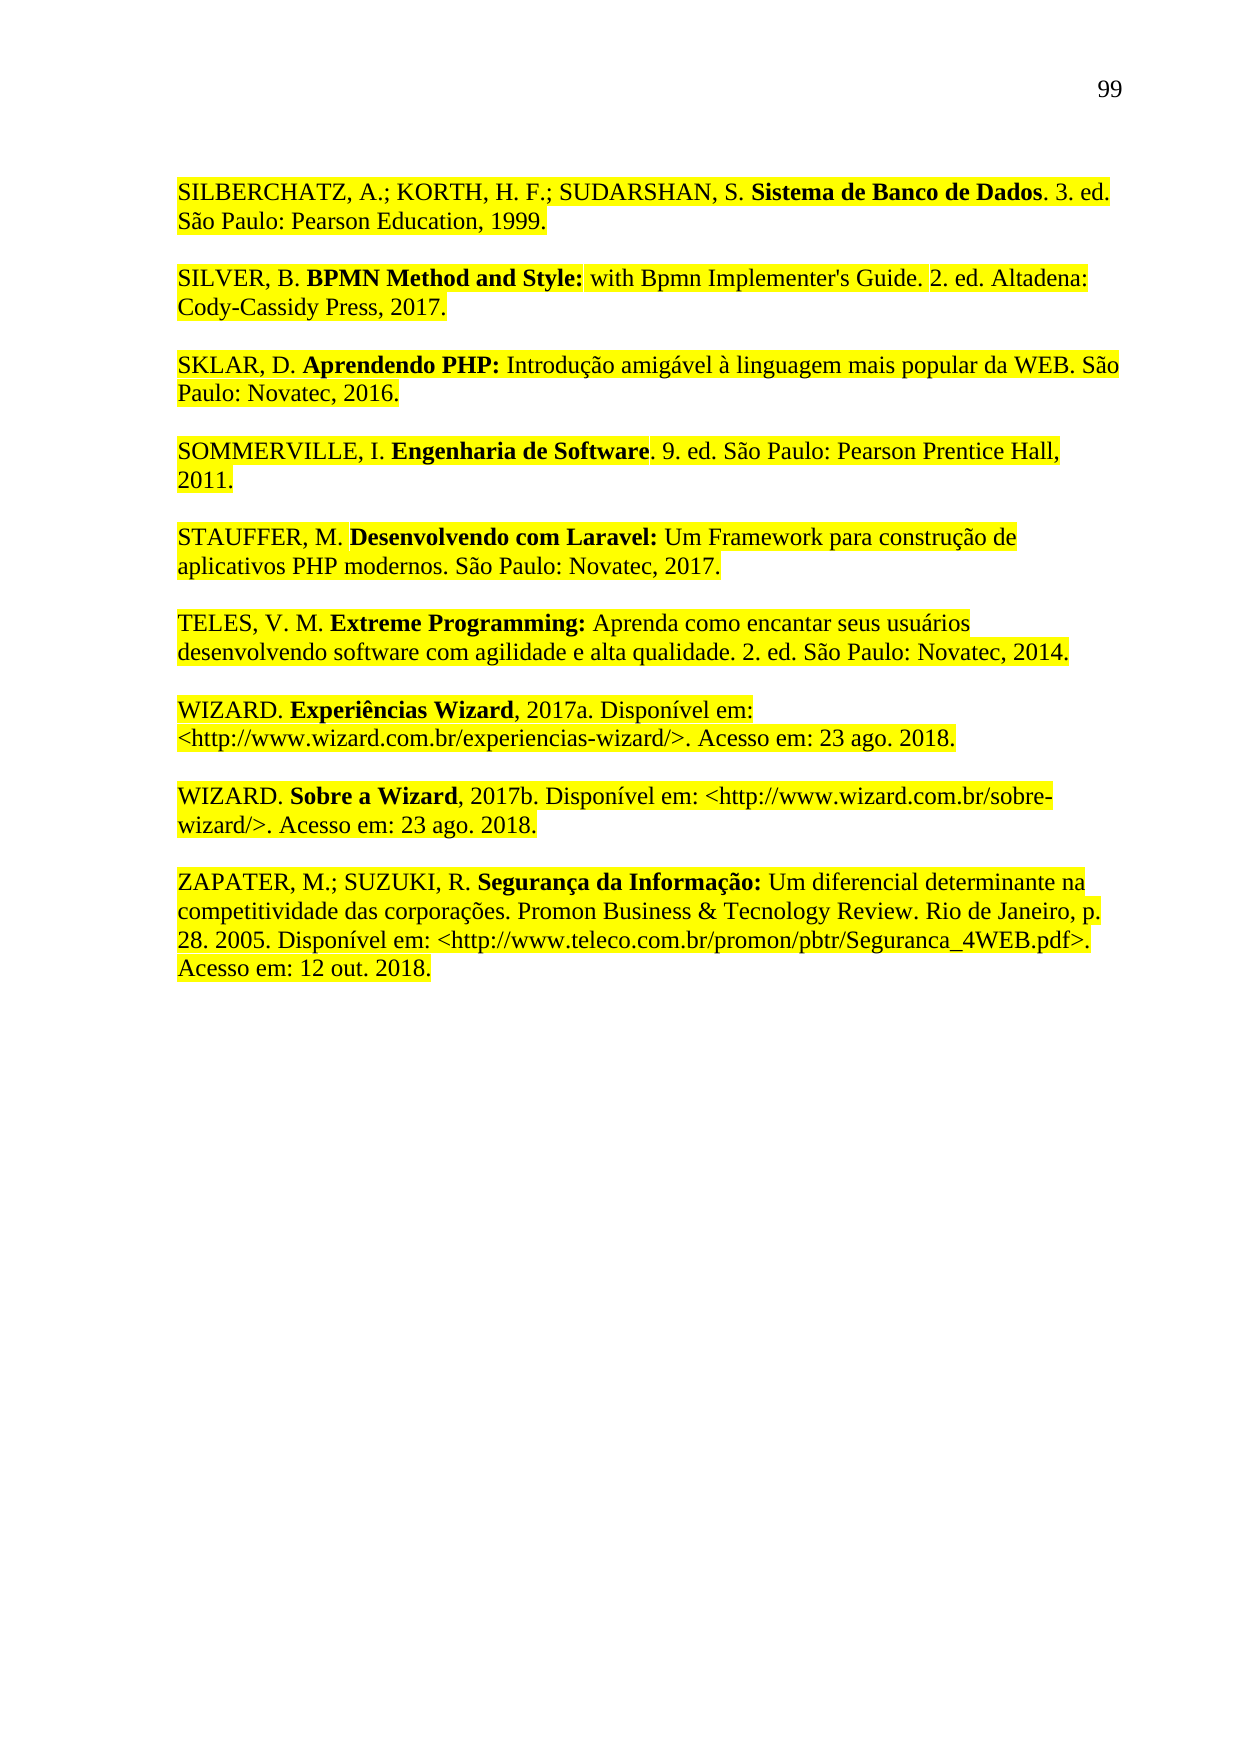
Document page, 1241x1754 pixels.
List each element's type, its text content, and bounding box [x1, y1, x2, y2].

text ZAPATER, M.; SUZUKI, R. Segurança da Informação: Um diferencial determinante na competitividade das corporações. Promon Business & Tecnology Review. Rio de Janeiro, p. 28. 2005. Disponível em: <http://www.teleco.com.br/promon/pbtr/Seguranca_4WEB.pdf>. Acesso em: 12 out. 2018. [177, 867, 1122, 982]
text SILBERCHATZ, A.; KORTH, H. F.; SUDARSHAN, S. Sistema de Banco de Dados. 3. ed. São Paulo: Pearson Education, 1999. [547, 177, 1122, 235]
text SKLAR, D. Aprendendo PHP: Introdução amigável à linguagem mais popular da WEB. São Paulo: Novatec, 2016. [177, 350, 1122, 407]
text TELES, V. M. Extreme Programming: Aprenda como encantar seus usuários desenvolvendo software com agilidade e alta qualidade. 2. ed. São Paulo: Novatec, 2014. [177, 608, 1122, 666]
text SOMMERVILLE, I. Engenharia de Software. 9. ed. São Paulo: Pearson Prentice Hall, 2011. [233, 436, 1122, 493]
text STAUFFER, M. Desenvolvendo com Laravel: Um Framework para construção de aplicativos PHP modernos. São Paulo: Novatec, 2017. [721, 522, 1122, 580]
text WIZARD. Experiências Wizard, 2017a. Disponível em: <http://www.wizard.com.br/experiencias-wizard/>. Acesso em: 23 ago. 2018. [177, 695, 1122, 752]
text SILVER, B. BPMN Method and Style: with Bpmn Implementer's Guide. 2. ed. Altadena: Cody-Cassidy Press, 2017. [177, 263, 1122, 321]
text WIZARD. Sobre a Wizard, 2017b. Disponível em: <http://www.wizard.com.br/sobre-wizard/>. Acesso em: 23 ago. 2018. [537, 781, 1122, 838]
